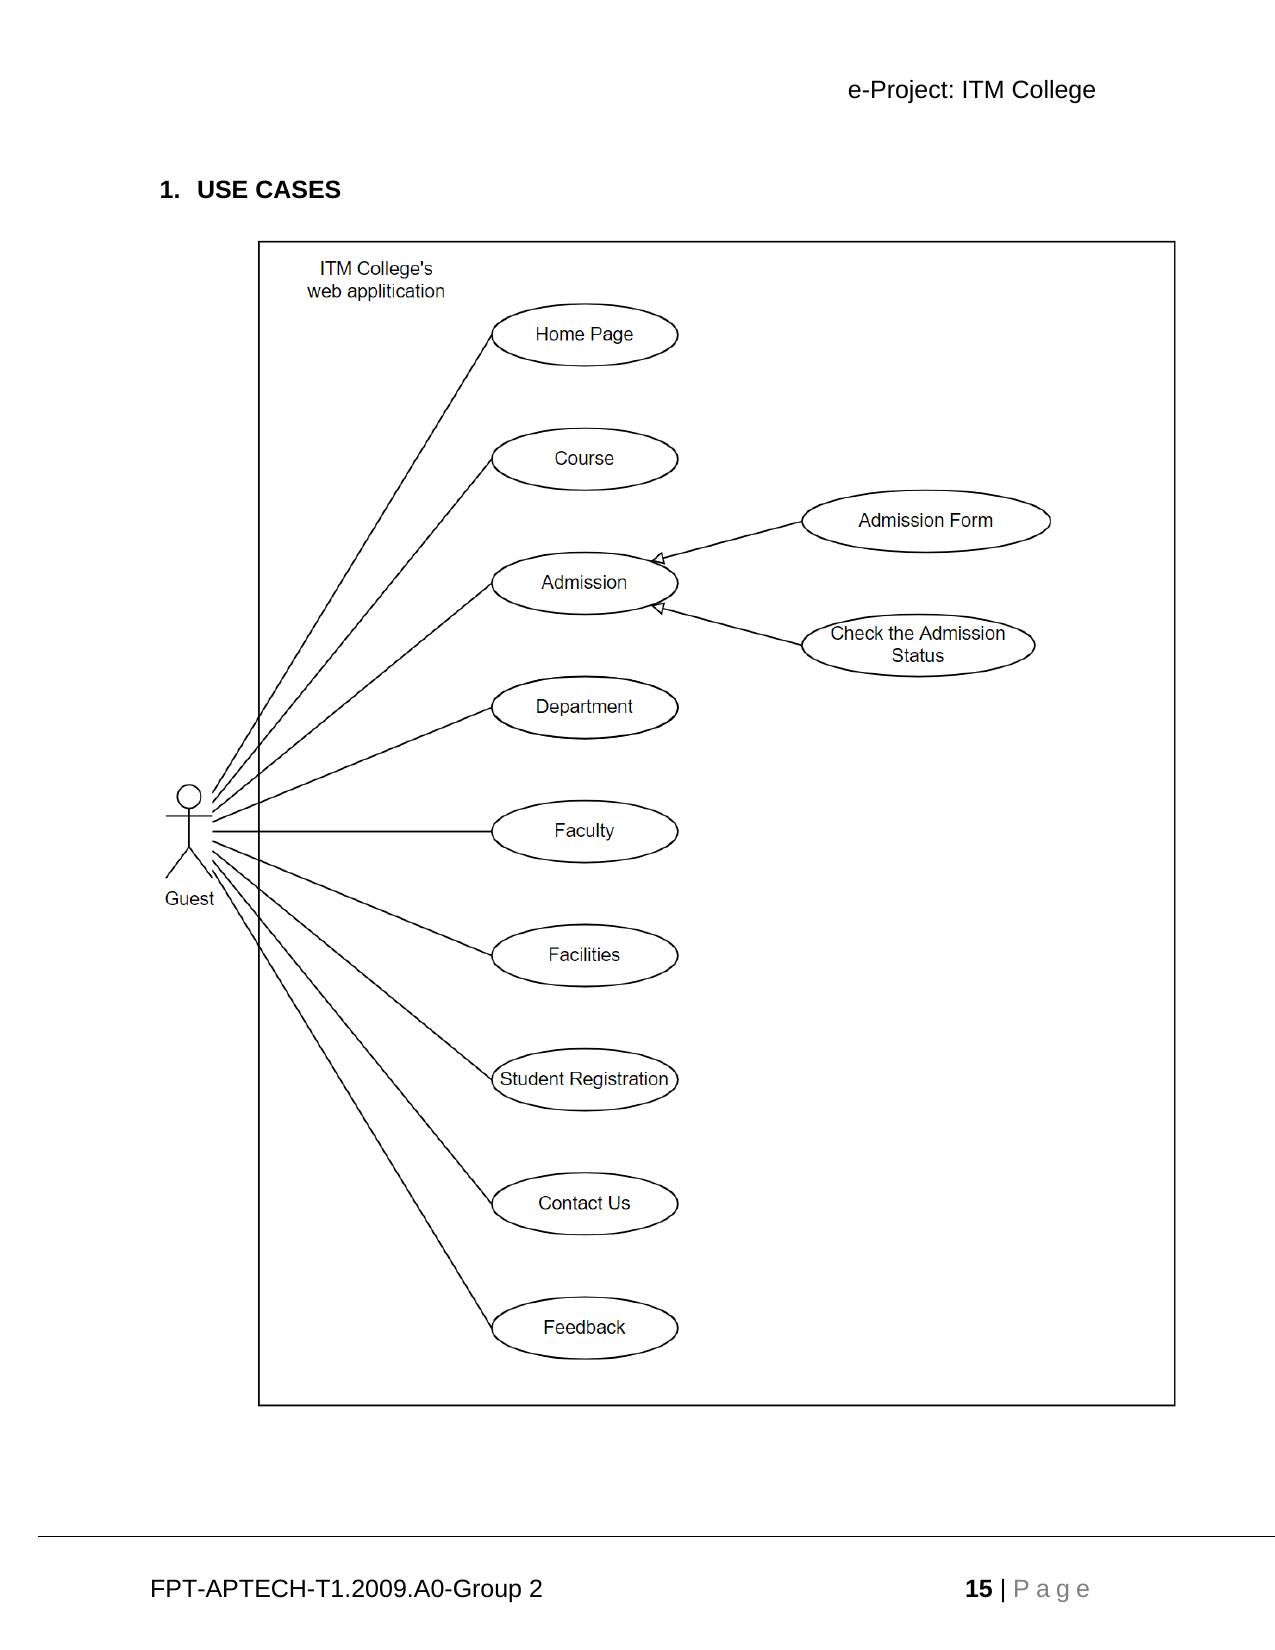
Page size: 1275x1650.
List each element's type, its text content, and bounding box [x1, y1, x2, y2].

subtitle USE CASES [159, 175, 1125, 204]
picture [150, 216, 1193, 1466]
